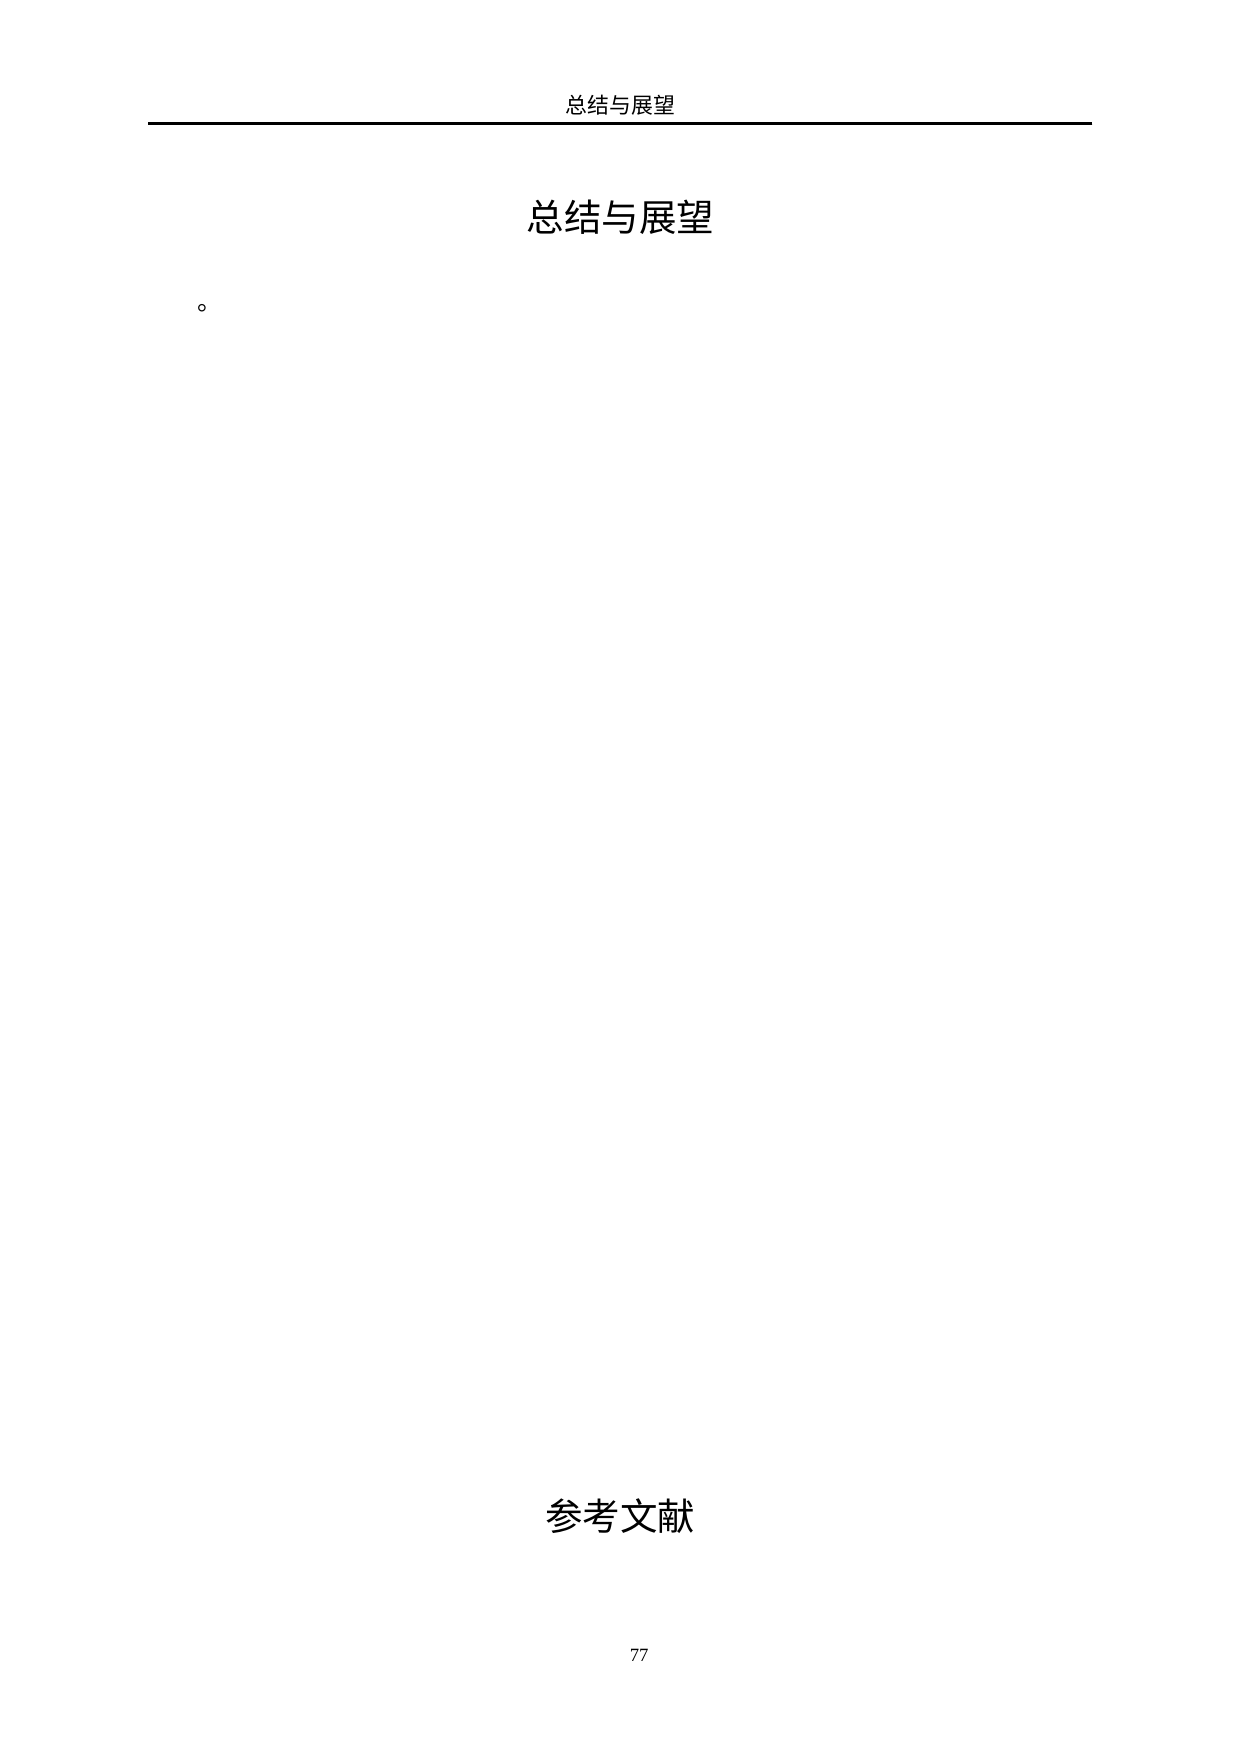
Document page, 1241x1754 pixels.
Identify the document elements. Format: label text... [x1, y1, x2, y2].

subtitle 总结与展望 [148, 181, 1092, 249]
text 。 [148, 266, 1092, 334]
subtitle 参考文献 [148, 1480, 1092, 1548]
